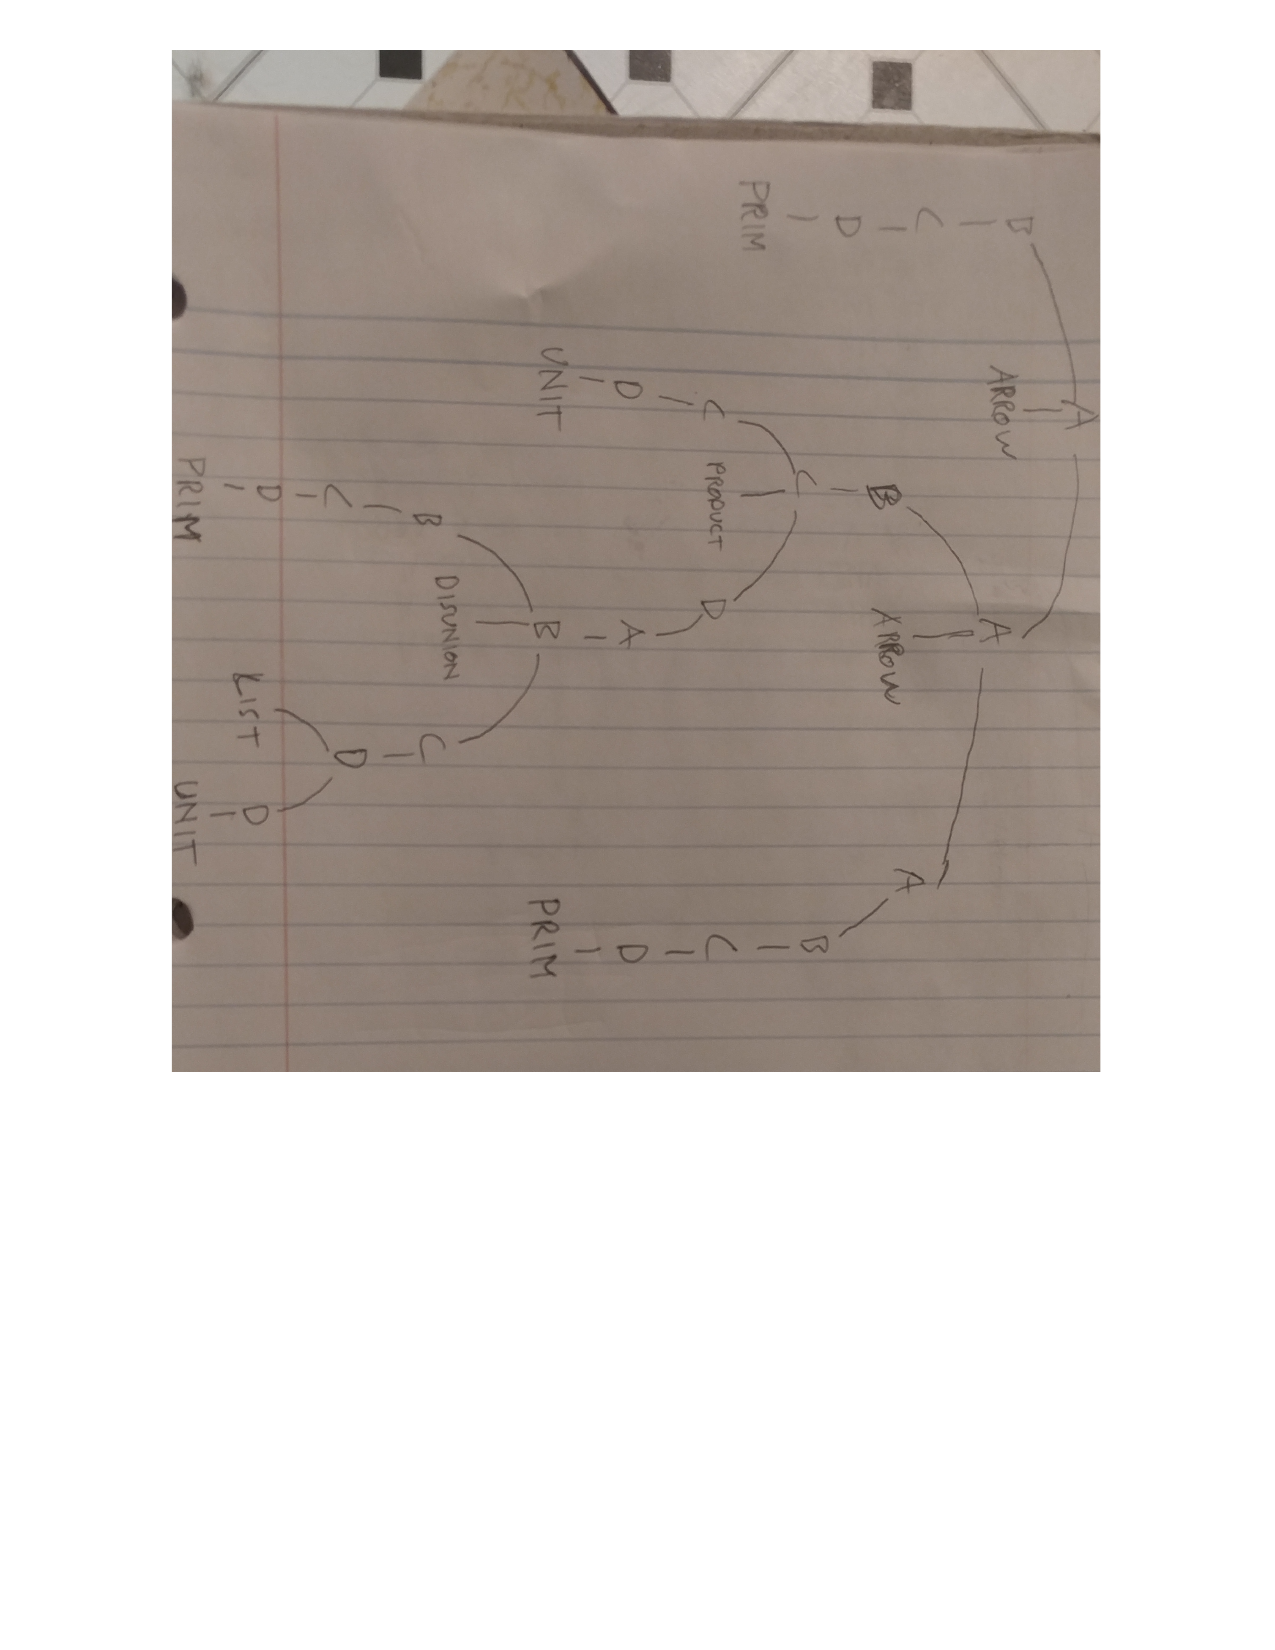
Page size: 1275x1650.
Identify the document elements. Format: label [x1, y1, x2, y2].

picture [171, 50, 1101, 1072]
